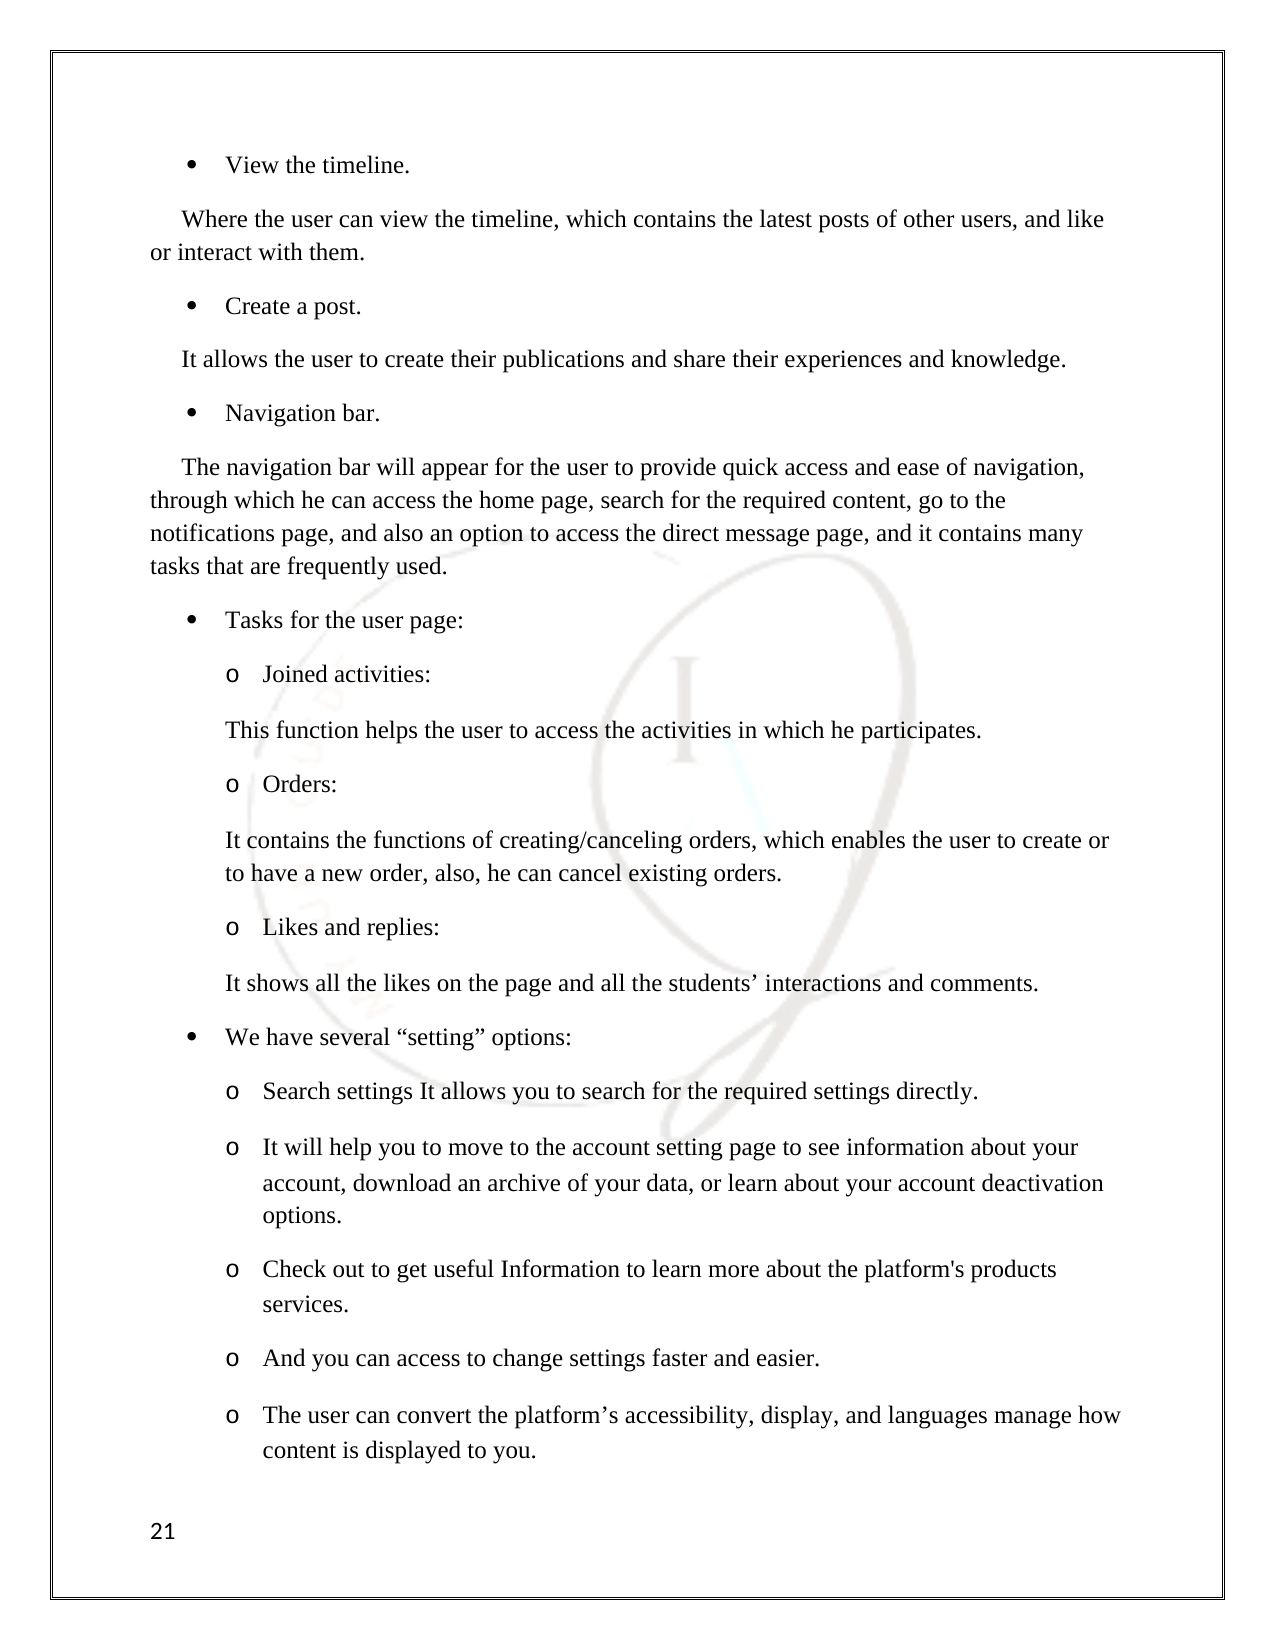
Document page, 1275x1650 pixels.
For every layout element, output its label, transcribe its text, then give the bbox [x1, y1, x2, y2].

list View the timeline. [187, 150, 1125, 179]
text It shows all the likes on the page and all the students’ interactions and comments. [225, 968, 1125, 997]
list Create a post. [187, 291, 1125, 319]
list Navigation bar. [187, 398, 1125, 427]
list We have several “setting” options: [187, 1022, 1125, 1051]
text It allows the user to create their publications and share their experiences and knowledge. [150, 344, 1125, 373]
text It contains the functions of creating/canceling orders, which enables the user to create or to have a new order, also, he can cancel existing orders. [225, 825, 1125, 887]
list Likes and replies: [225, 912, 1125, 943]
list Orders: [225, 769, 1125, 800]
list Tasks for the user page: [187, 605, 1125, 634]
list The user can convert the platform’s accessibility, display, and languages manage how content is displayed to you. [225, 1400, 1125, 1463]
text The navigation bar will appear for the user to provide quick access and ease of navigation, through which he can access the home page, search for the required content, go to the notifications page, and also an option to access the direct message page, and it contains many tasks that are frequently used. [150, 452, 1125, 580]
list Check out to get useful Information to learn more about the platform's products services. [225, 1254, 1125, 1318]
text This function helps the user to access the activities in which he participates. [225, 715, 1125, 744]
list Search settings It allows you to search for the required settings directly. [225, 1076, 1125, 1107]
list Joined activities: [225, 659, 1125, 690]
text Where the user can view the timeline, which contains the latest posts of other users, and like or interact with them. [150, 204, 1125, 266]
list It will help you to move to the account setting page to see information about your account, download an archive of your data, or learn about your account deactivation options. [225, 1132, 1125, 1229]
list And you can access to change settings faster and easier. [225, 1343, 1125, 1374]
